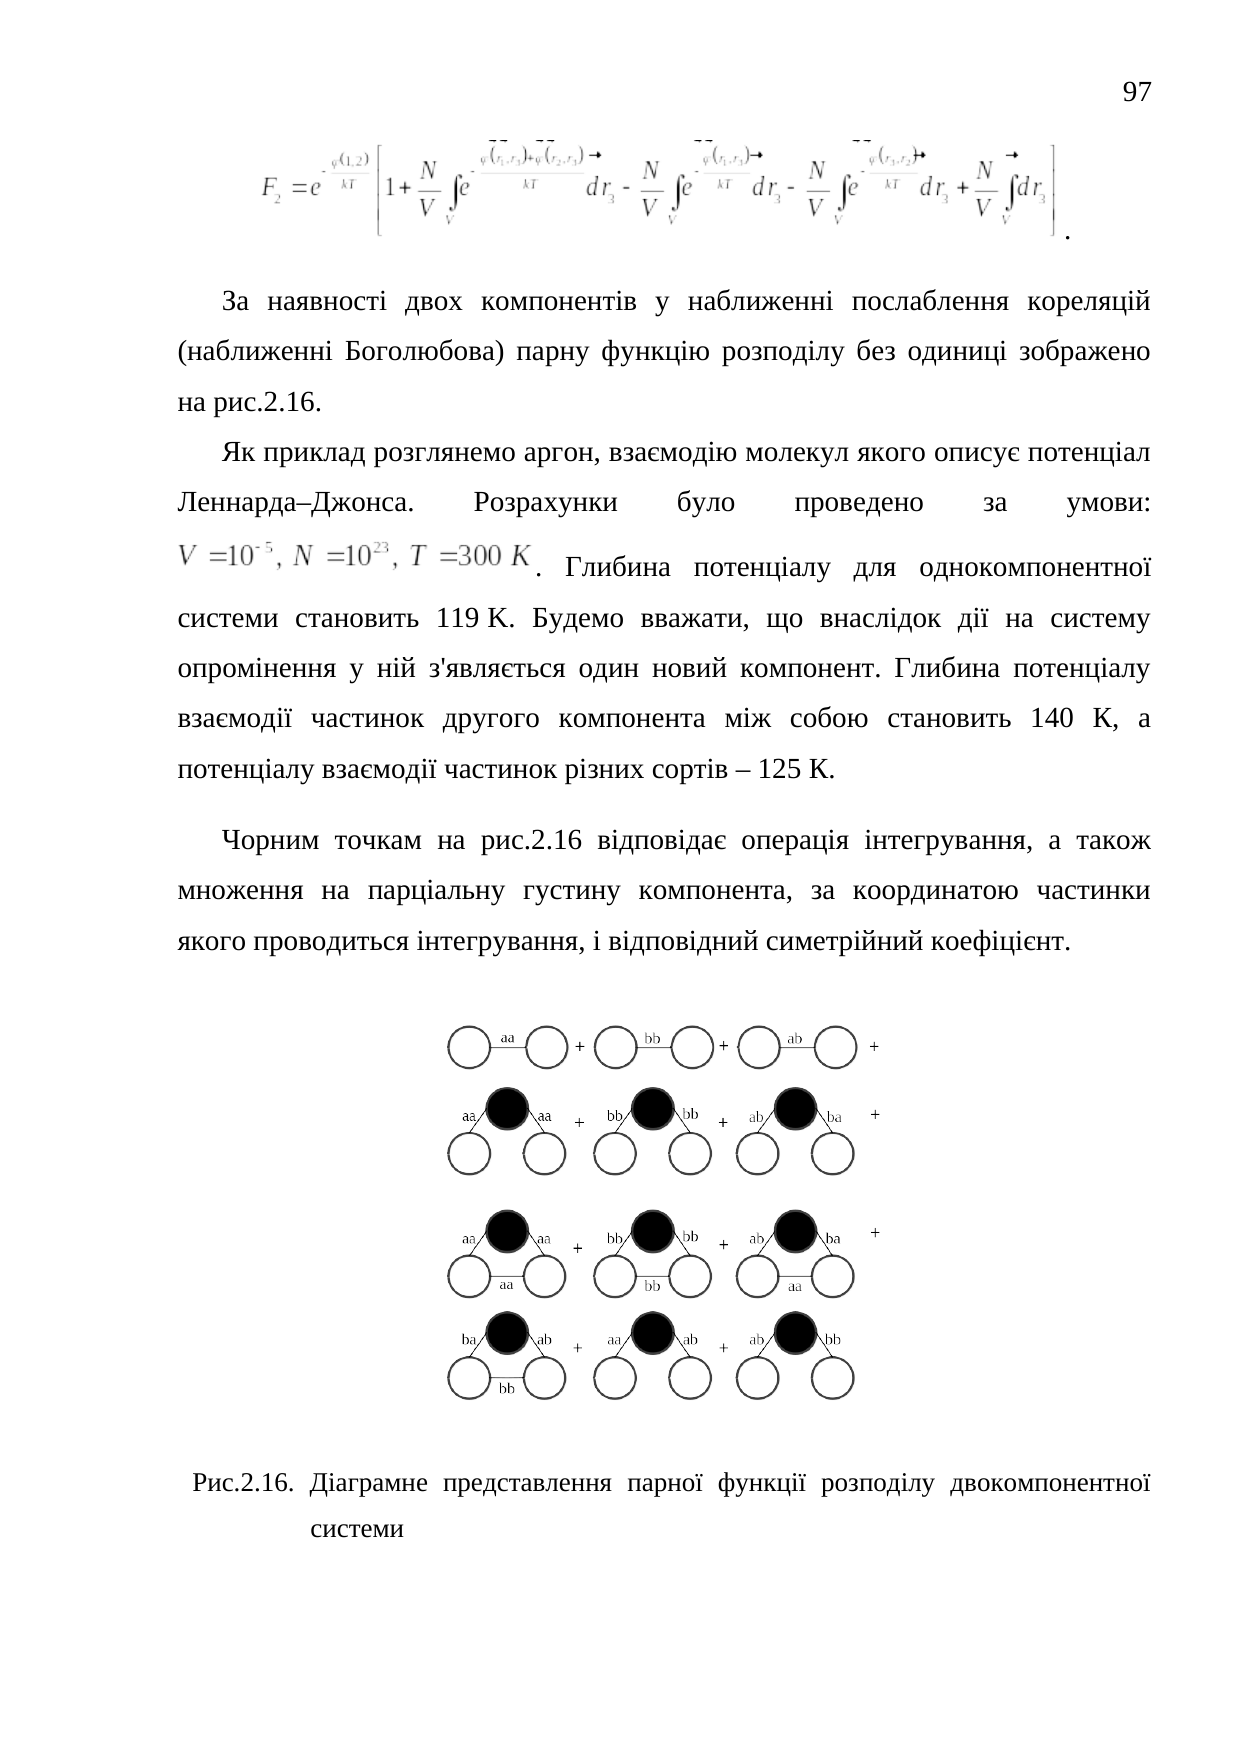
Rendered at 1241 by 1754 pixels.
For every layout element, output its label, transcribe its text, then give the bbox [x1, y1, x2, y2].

text Рис.2.16. Діаграмне представлення парної функції розподілу двокомпонентної системи [192, 1466, 1152, 1543]
text Як приклад розглянемо аргон, взаємодію молекул якого описує потенціал Леннарда–Джонса. Розрахунки було проведено за умови: . Глибина потенціалу для однокомпонентної системи становить 119 K. Будемо вважати, що внаслідок дії на систему опромінення у ній з'являється один новий компонент. Глибина потенціалу взаємодії частинок другого компонента між собою становить 140 К, а потенціалу взаємодії частинок різних сортів – 125 К. [177, 434, 1152, 784]
text Чорним точкам на рис.2.16 відповідає операція інтегрування, а також множення на парціальну густину компонента, за координатою частинки якого проводиться інтегрування, і відповідний симетрійний коефіцієнт. [177, 822, 1152, 956]
text . [177, 141, 1152, 246]
text За наявності двох компонентів у наближенні послаблення кореляцій (наближенні Боголюбова) парну функцію розподілу без одиниці зображено на рис.2.16. [177, 283, 1152, 417]
